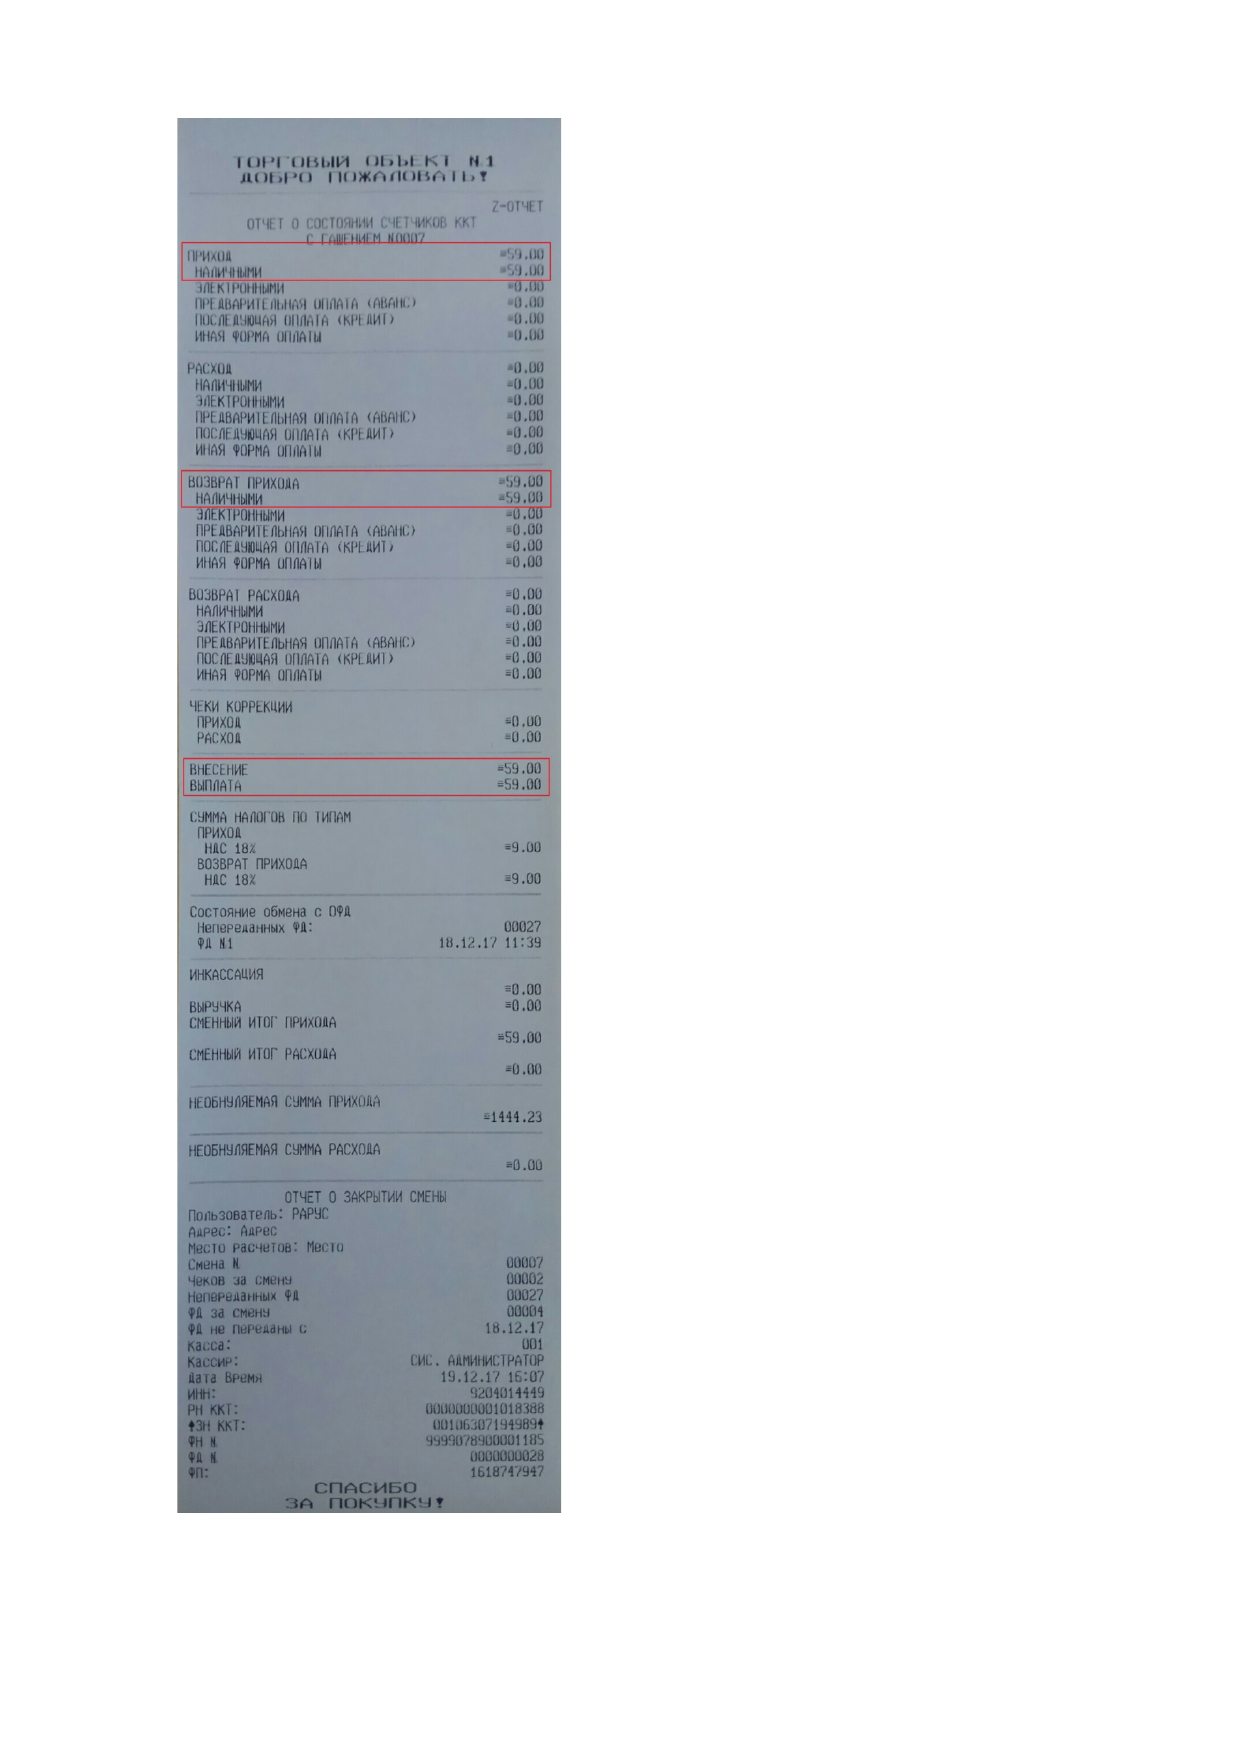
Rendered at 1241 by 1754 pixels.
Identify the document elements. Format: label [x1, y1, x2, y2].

picture [177, 118, 562, 1513]
